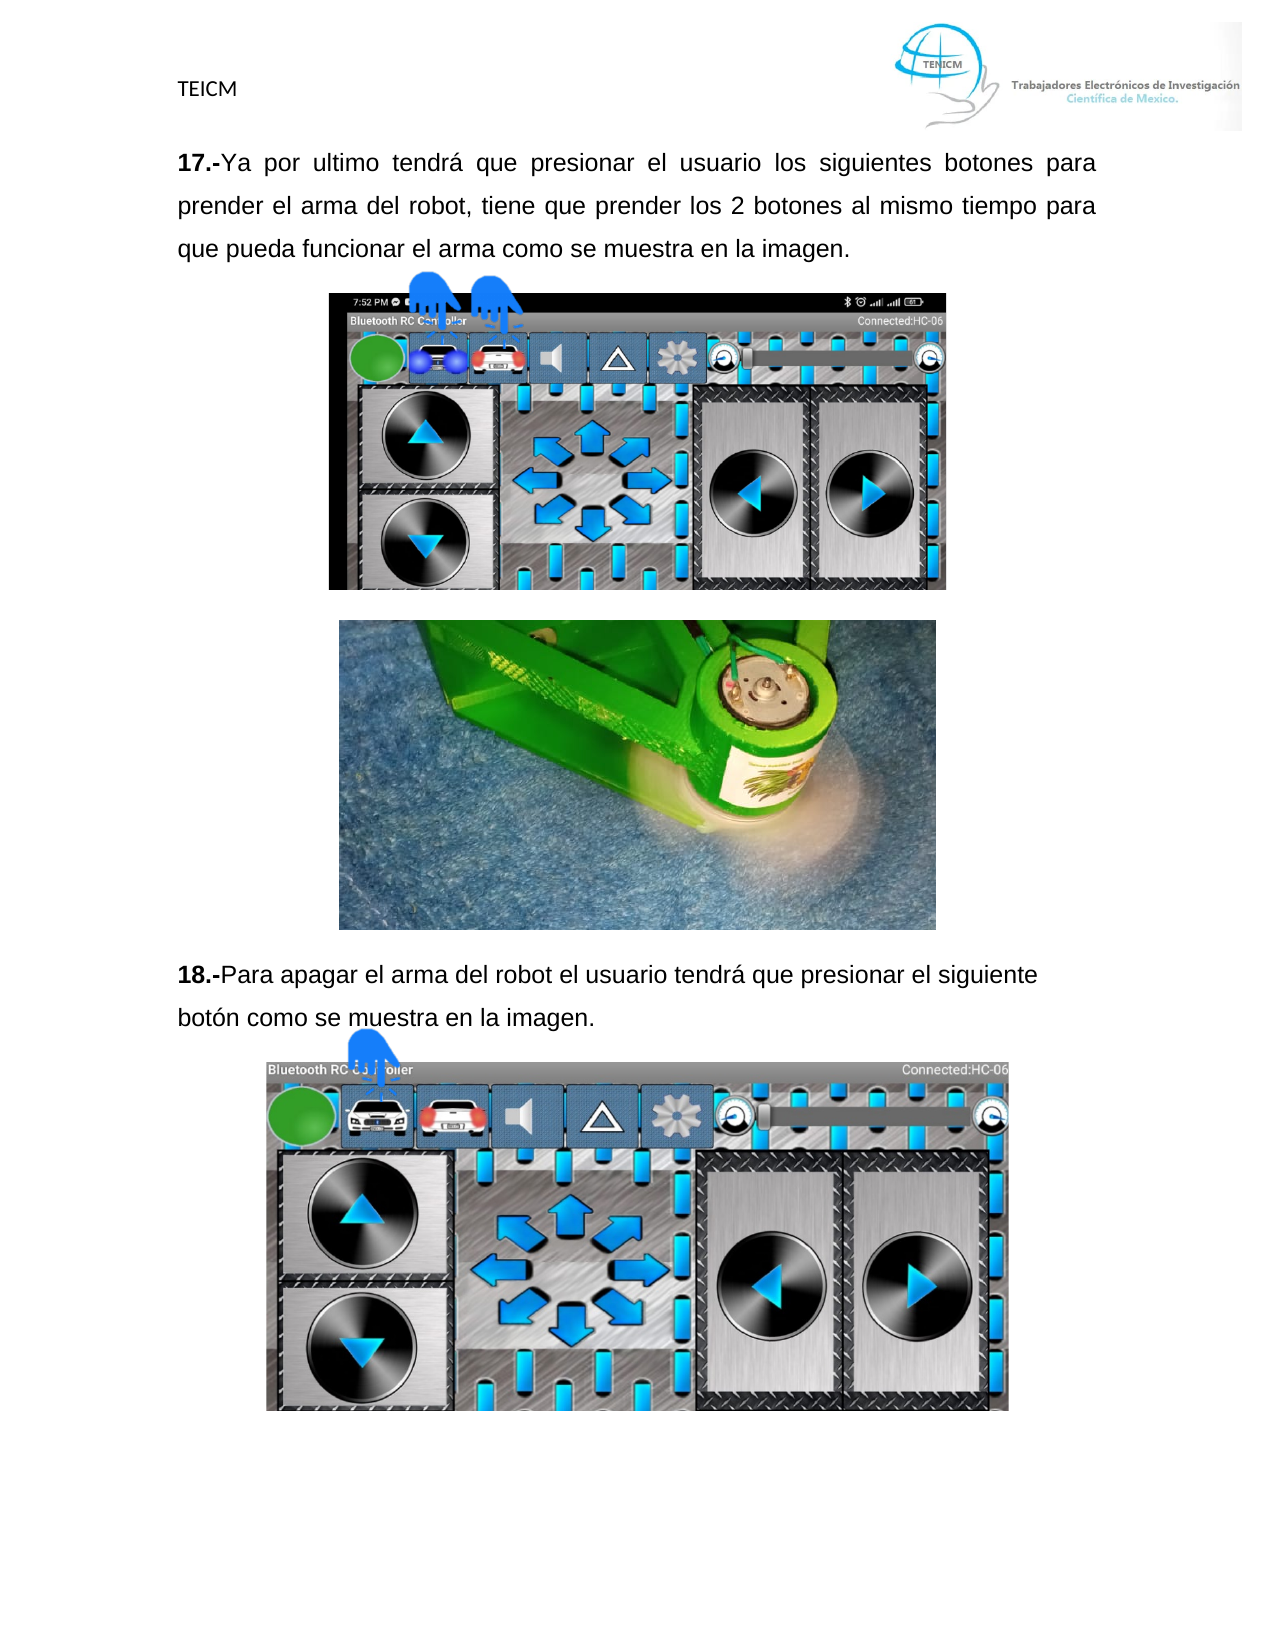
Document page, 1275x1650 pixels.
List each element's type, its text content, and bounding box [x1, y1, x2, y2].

picture [266, 1027, 1009, 1411]
picture [328, 270, 947, 590]
text 18.-Para apagar el arma del robot el usuario tendrá que presionar el siguiente botón como se muestra en la imagen. [177, 960, 1098, 1032]
picture [339, 620, 936, 930]
text 17.-Ya por ultimo tendrá que presionar el usuario los siguientes botones para prender el arma del robot, tiene que prender los 2 botones al mismo tiempo para que pueda funcionar el arma como se muestra en la imagen. [177, 148, 1098, 263]
